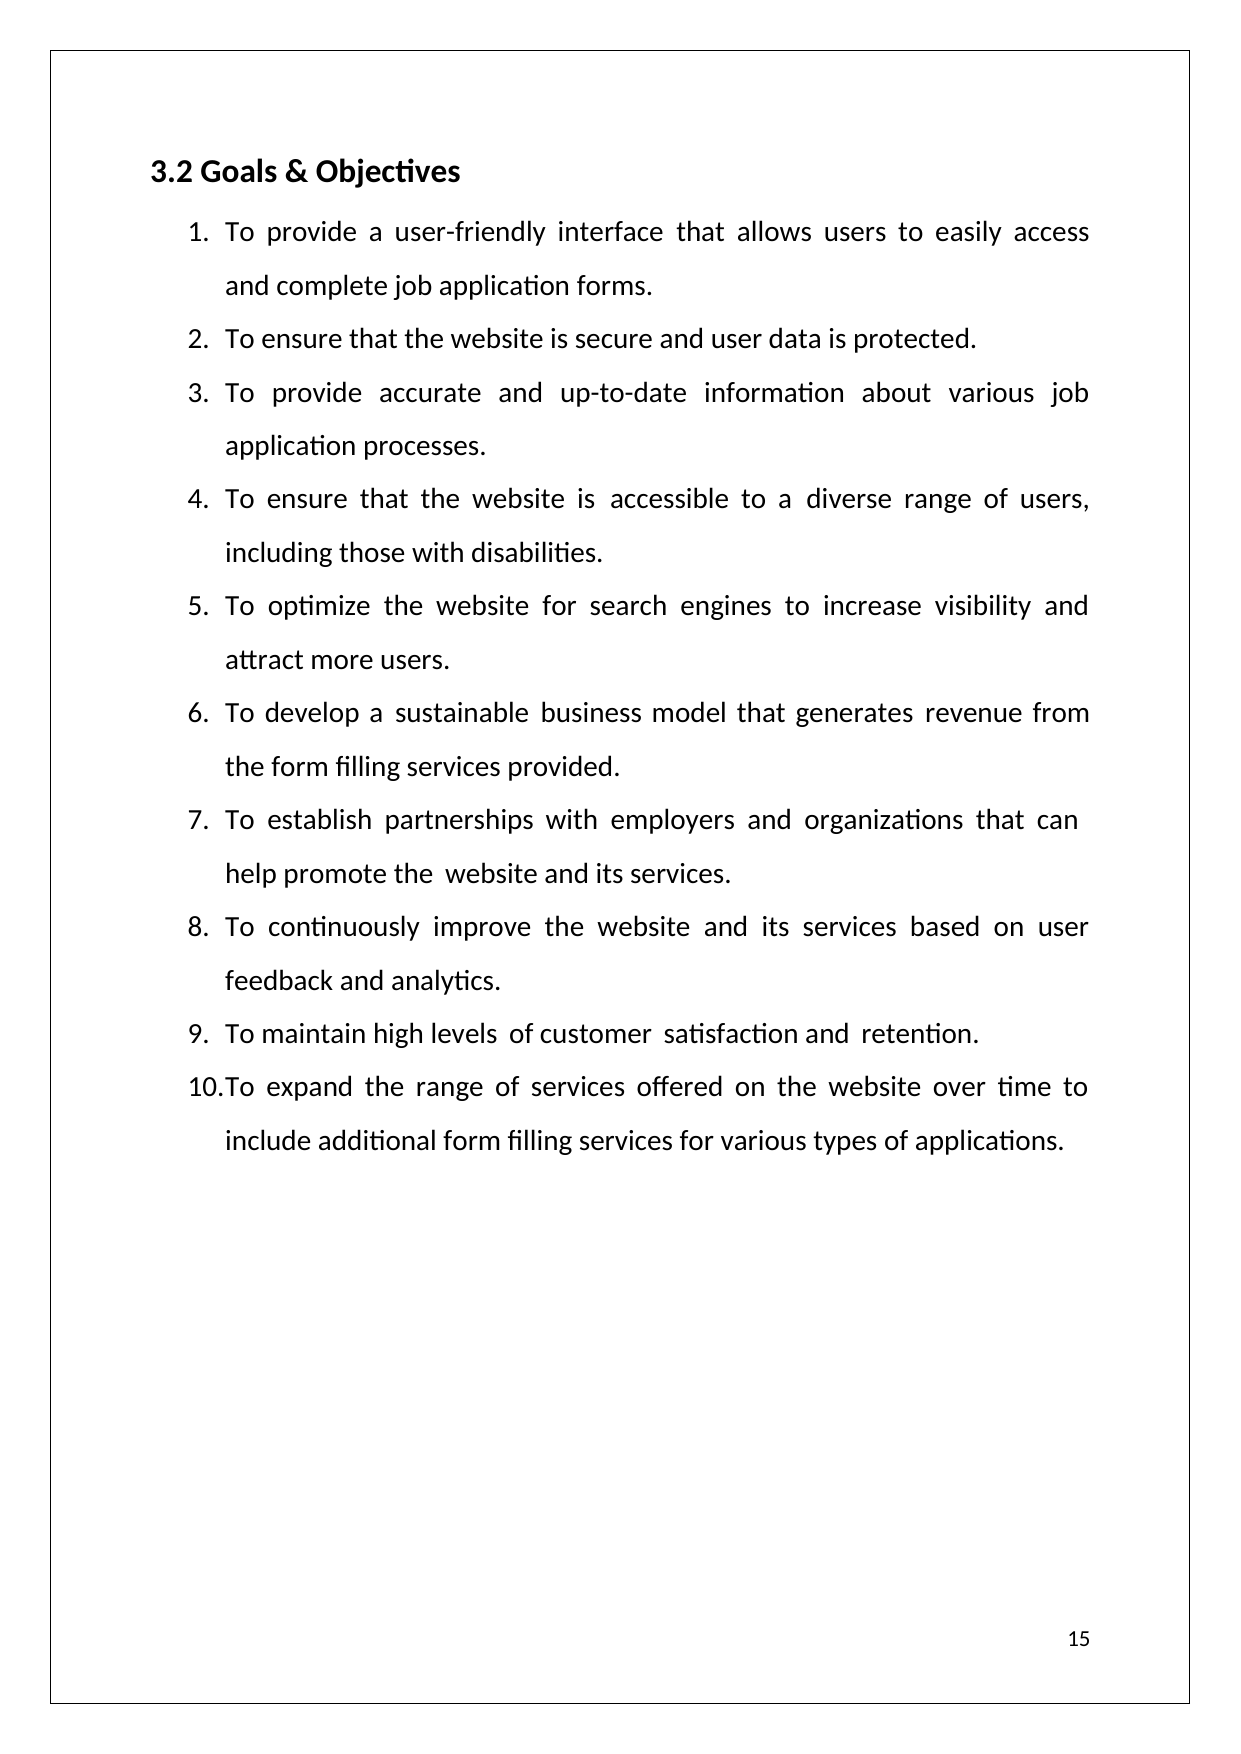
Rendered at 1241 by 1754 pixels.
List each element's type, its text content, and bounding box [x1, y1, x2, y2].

list To provide a user-friendly interfacesthat allows users to easily access and complete job application forms. [187, 213, 1090, 302]
list To maintain high levels\of customer\satisfaction and\retention. [187, 1015, 1090, 1051]
list To ensure that the website isaaccessible to aadiverse range of users, including those with disabilities. [187, 481, 1090, 570]
list To develop a\sustainable\business model that generates\revenue from the form filling services provided. [187, 694, 1090, 783]
list To establish partnerships\with employers and organizations that can\help promote the\website and its services. [187, 801, 1090, 890]
list To optimize the website for search engines to increase visibility and attract more users. [187, 587, 1090, 677]
list To continuously improve the website and its services based on user feedback and analytics. [187, 908, 1090, 997]
list To ensure that the website is secure and user data is protected. [187, 320, 1090, 356]
list To provide accurate and up-to-date information about various job application processes. [187, 374, 1090, 463]
text 3.2 Goals & Objectives [150, 150, 1090, 191]
list To expand the range of services offered on the website over time to include additional form filling services for various types of applications. [187, 1068, 1090, 1157]
